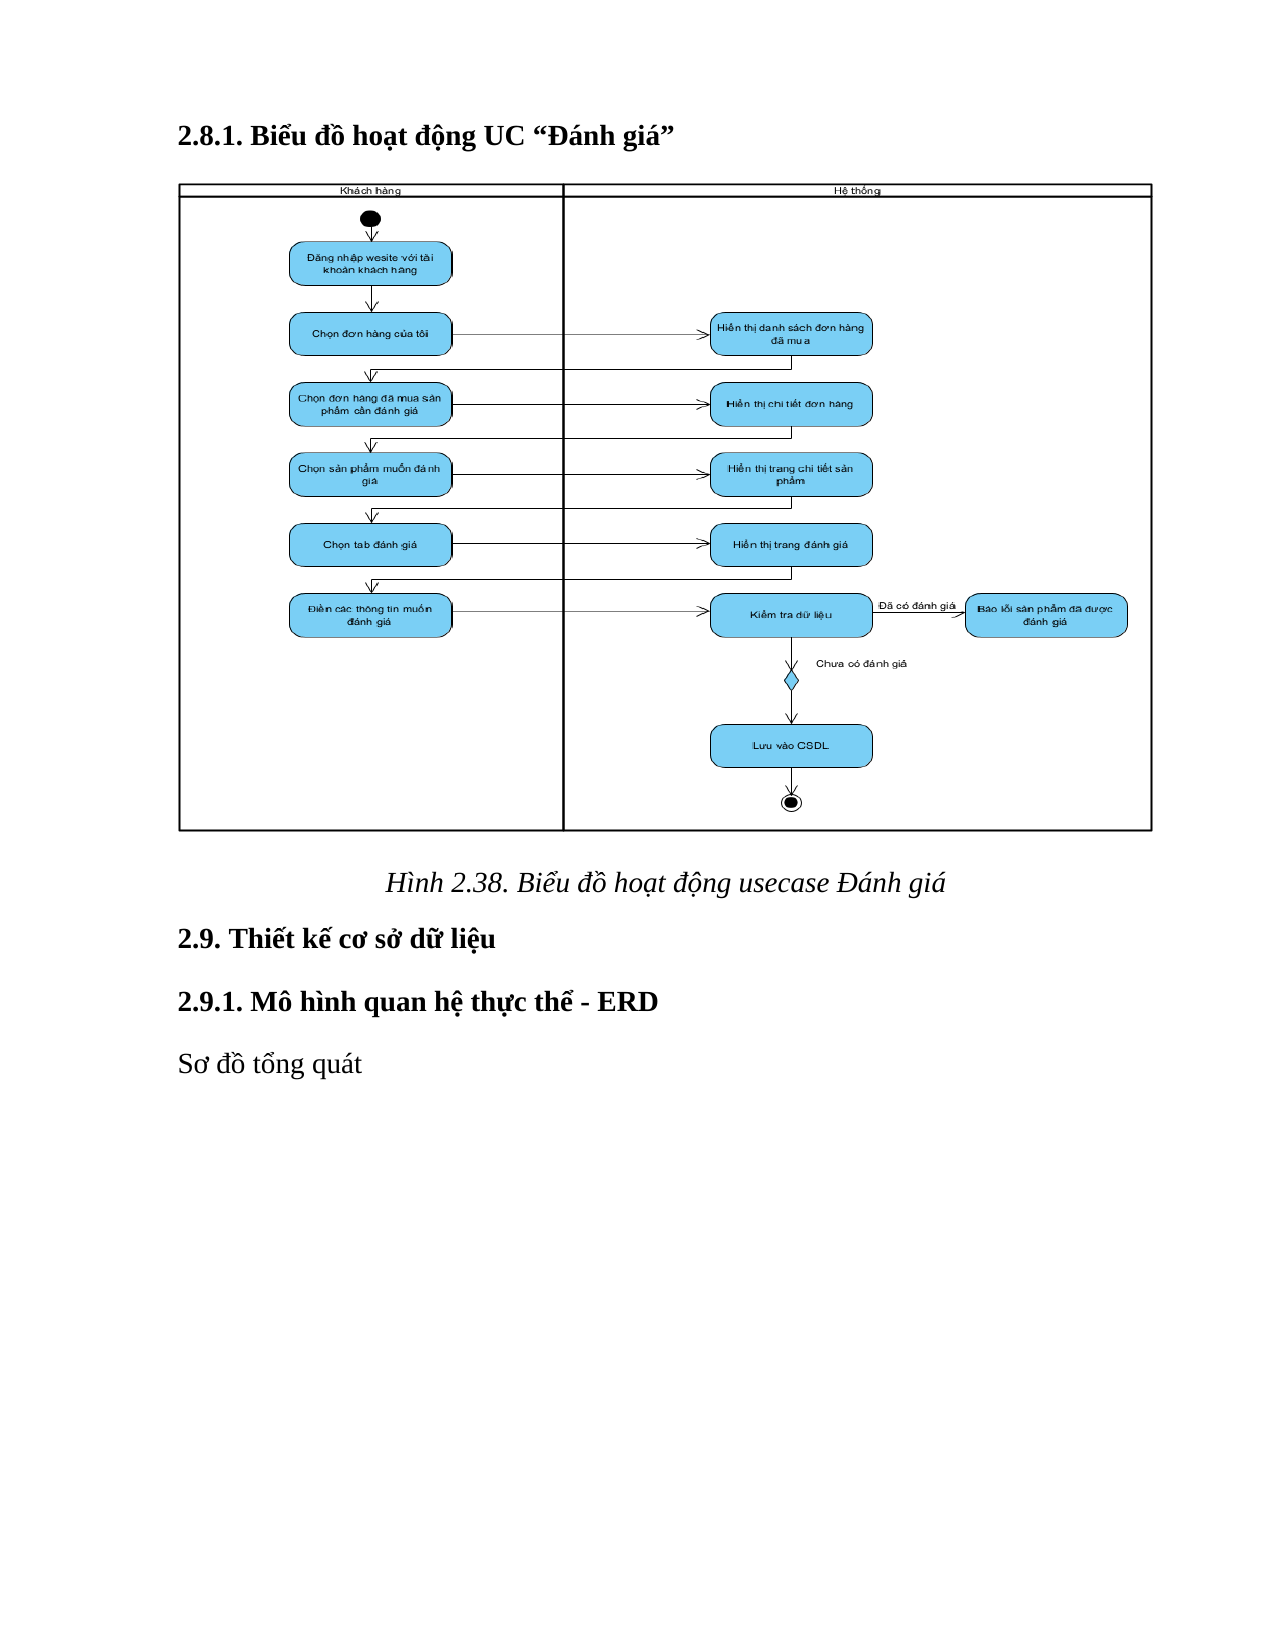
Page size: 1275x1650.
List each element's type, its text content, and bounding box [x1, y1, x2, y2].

picture [177, 181, 1155, 833]
subtitle 2.9. Thiết kế cơ sở dữ liệu [177, 921, 1157, 954]
subtitle 2.8.1. Biểu đồ hoạt động UC “Đánh giá” [177, 118, 1157, 152]
subtitle 2.9.1. Mô hình quan hệ thực thể - ERD [177, 984, 1157, 1017]
text Hình 2.38. Biểu đồ hoạt động usecase Đánh giá [177, 865, 1157, 898]
text Sơ đồ tổng quát [177, 1047, 1157, 1080]
